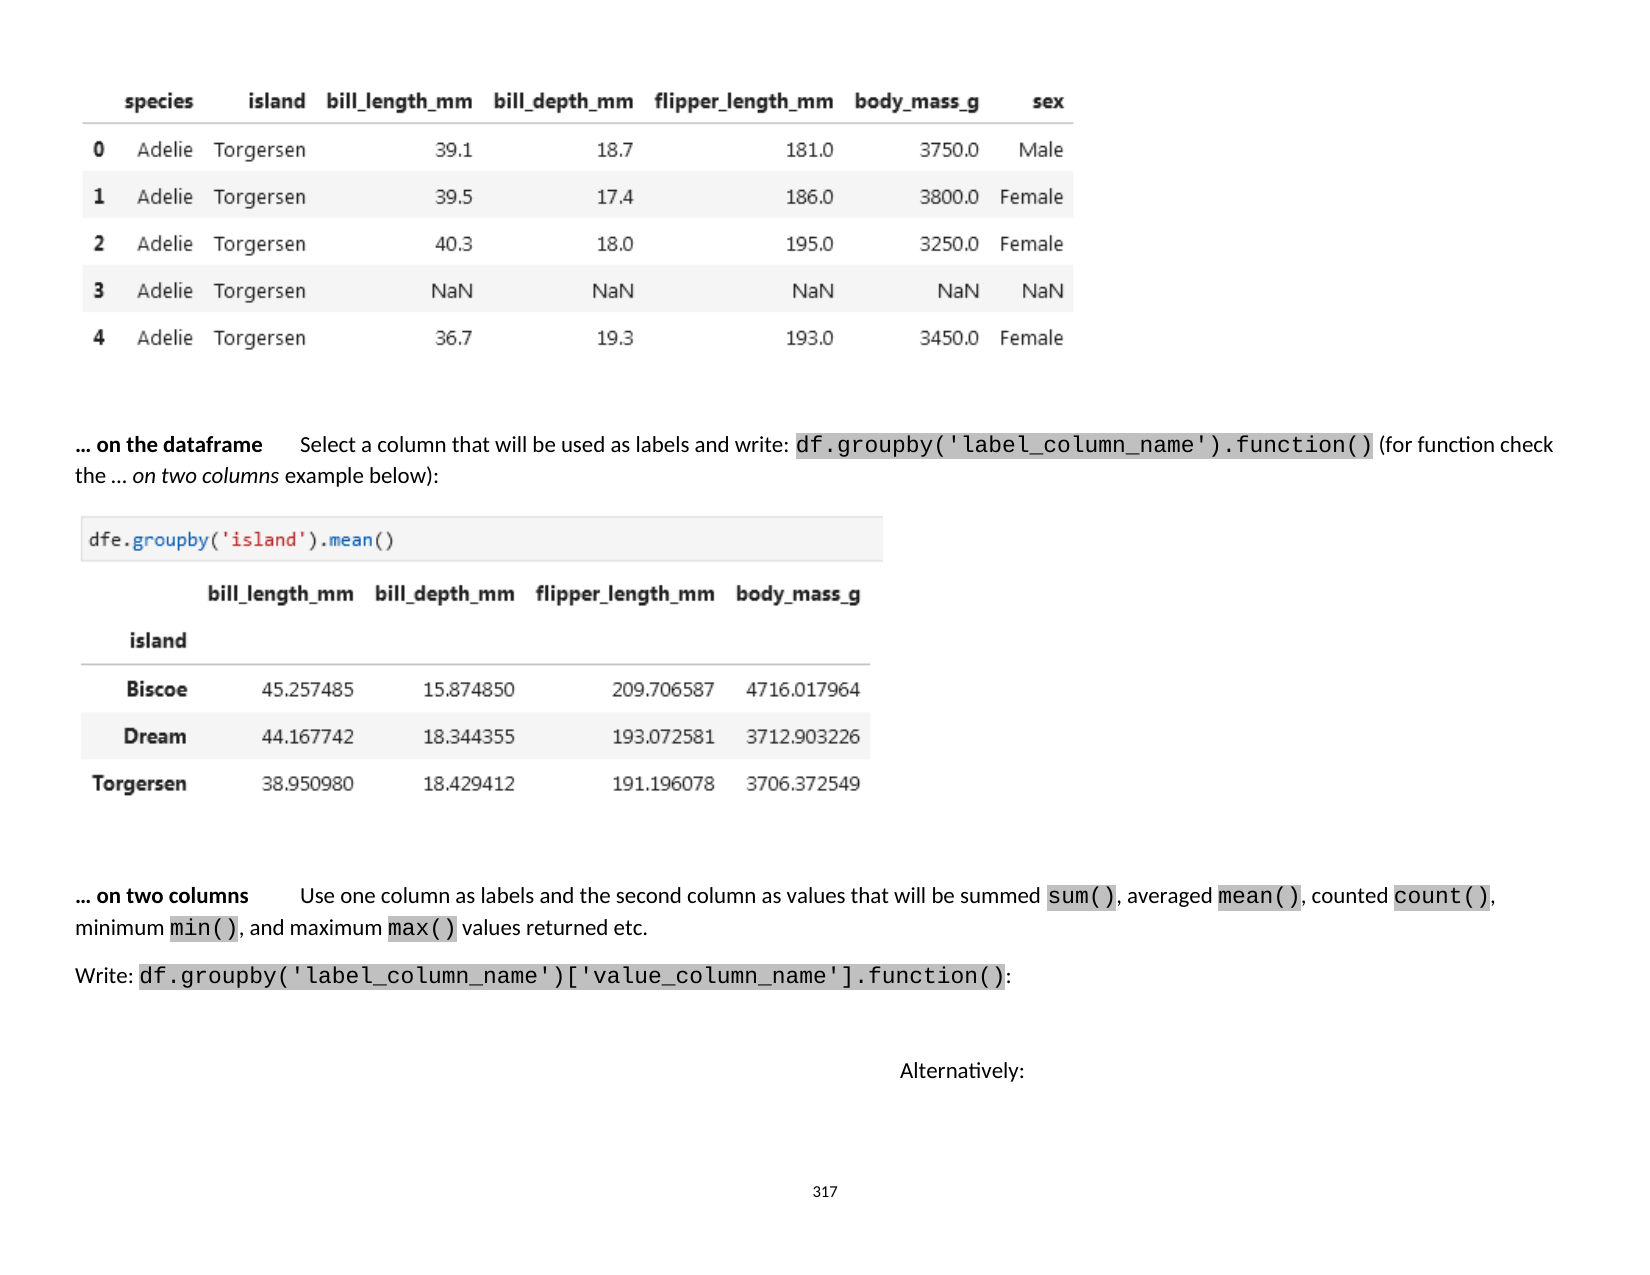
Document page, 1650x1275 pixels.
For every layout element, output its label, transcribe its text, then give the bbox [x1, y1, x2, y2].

picture [75, 75, 1083, 364]
text Alternatively: [75, 1056, 1575, 1084]
text Write: df.groupby('label_column_name')['value_column_name'].function(): [75, 961, 1575, 990]
picture [75, 508, 883, 816]
text … on two columns Use one column as labels and the second column as values that will be summed sum(), averaged mean(), counted count(), minimum min(), and maximum max() values returned etc. [75, 882, 1575, 942]
text … on the dataframe Select a column that will be used as labels and write: df.groupby('label_column_name').function() (for function check the … on two columns example below): [75, 430, 1575, 489]
